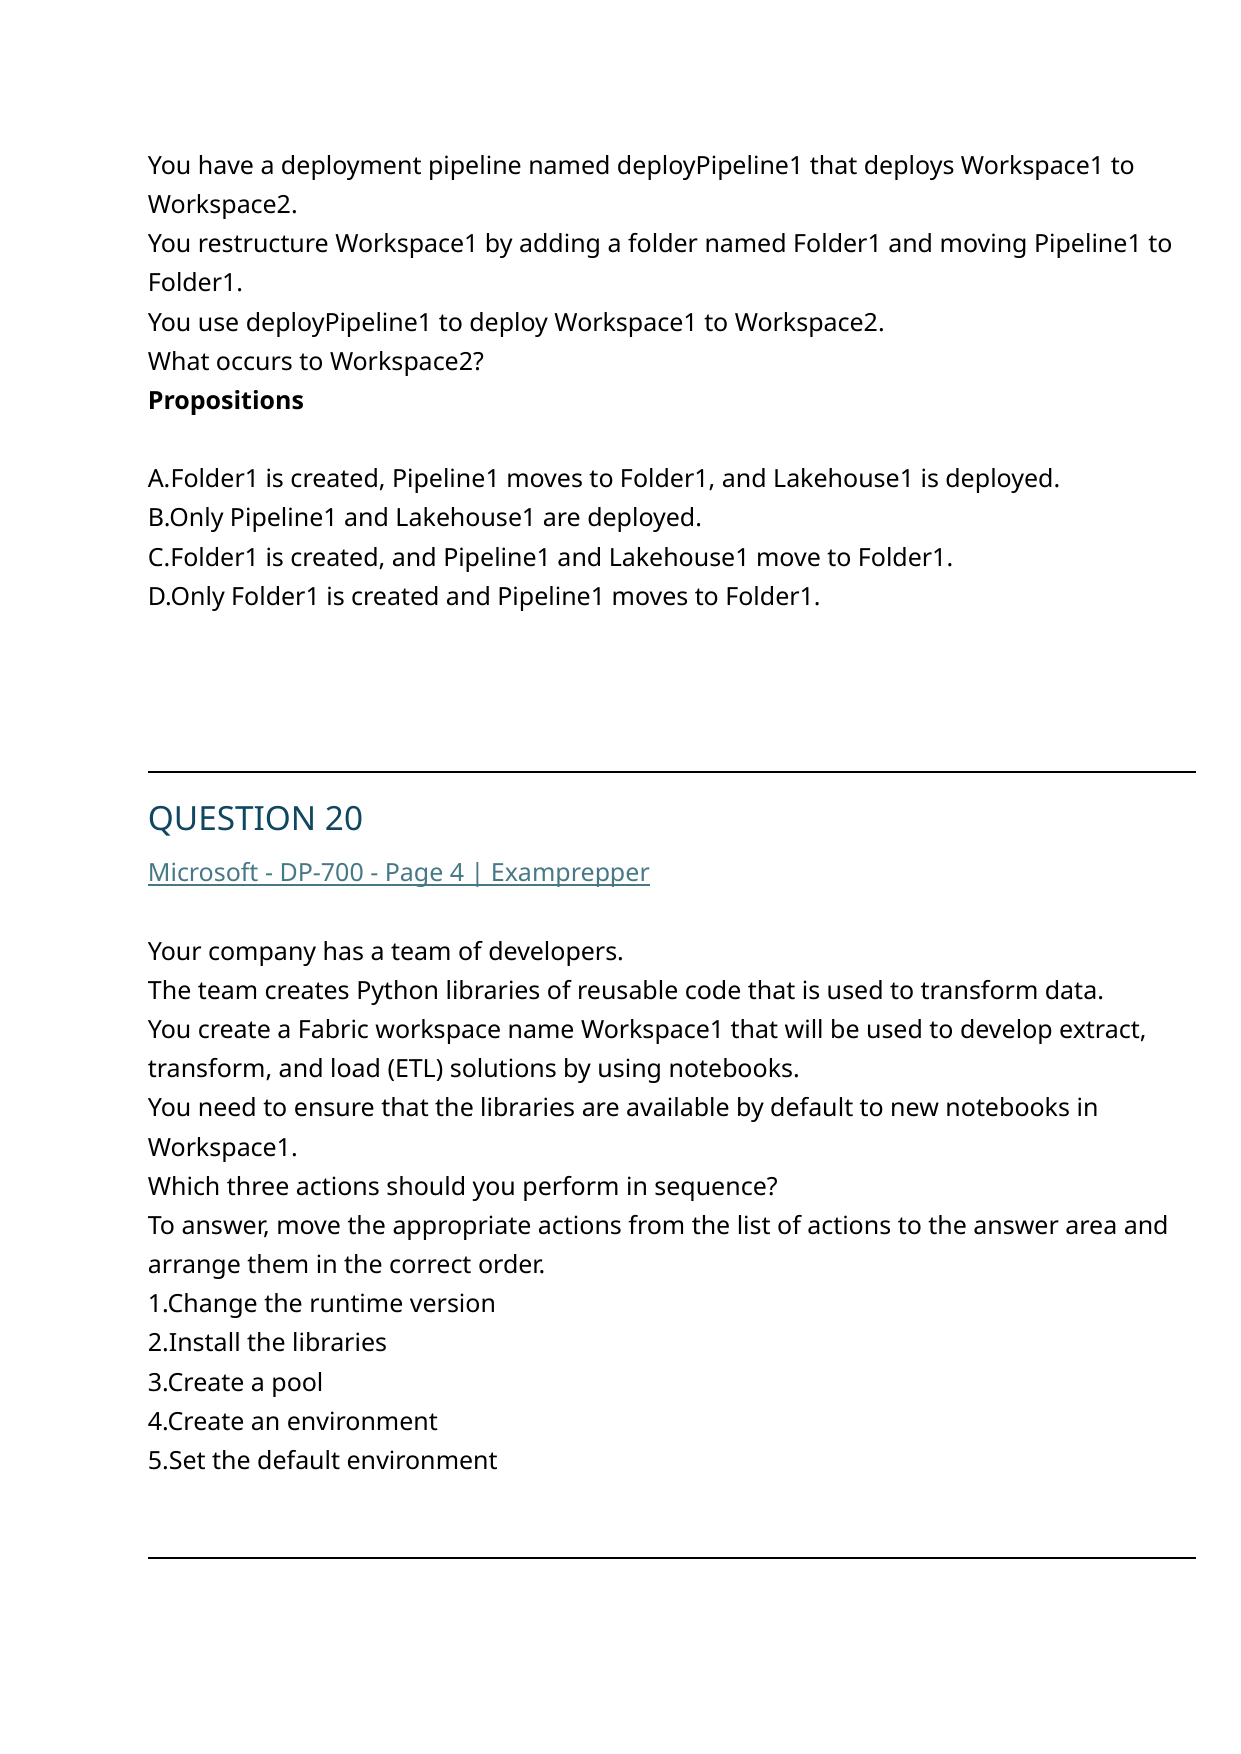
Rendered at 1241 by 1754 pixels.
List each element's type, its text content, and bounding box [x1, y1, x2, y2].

text Propositions [148, 383, 1196, 417]
text C.Folder1 is created, and Pipeline1 and Lakehouse1 move to Folder1. [148, 539, 1196, 573]
text A.Folder1 is created, Pipeline1 moves to Folder1, and Lakehouse1 is deployed. [148, 461, 1196, 495]
text You restructure Workspace1 by adding a folder named Folder1 and moving Pipeline1 to Folder1. [148, 226, 1196, 299]
text You have a deployment pipeline named deployPipeline1 that deploys Workspace1 to Workspace2. [148, 148, 1196, 221]
text The team creates Python libraries of reusable code that is used to transform data. [148, 973, 1196, 1007]
text Your company has a team of developers. [148, 933, 1196, 967]
text 5.Set the default environment [148, 1443, 1196, 1477]
text Which three actions should you perform in sequence? [148, 1168, 1196, 1202]
text You need to ensure that the libraries are available by default to new notebooks in Workspace1. [148, 1090, 1196, 1163]
text 2.Install the libraries 3.Create a pool 4.Create an environment [148, 1325, 1196, 1437]
text You use deployPipeline1 to deploy Workspace1 to Workspace2. [148, 304, 1196, 338]
text B.Only Pipeline1 and Lakehouse1 are deployed. [148, 500, 1196, 534]
text Microsoft - DP-700 - Page 4 | Examprepper [148, 855, 1196, 889]
text What occurs to Workspace2? [148, 343, 1196, 377]
text You create a Fabric workspace name Workspace1 that will be used to develop extract, transform, and load (ETL) solutions by using notebooks. [148, 1012, 1196, 1085]
text D.Only Folder1 is created and Pipeline1 moves to Folder1. [148, 578, 1196, 612]
subtitle QUESTION 20 [148, 794, 1196, 840]
text To answer, move the appropriate actions from the list of actions to the answer area and arrange them in the correct order. 1.Change the runtime version [148, 1208, 1196, 1320]
